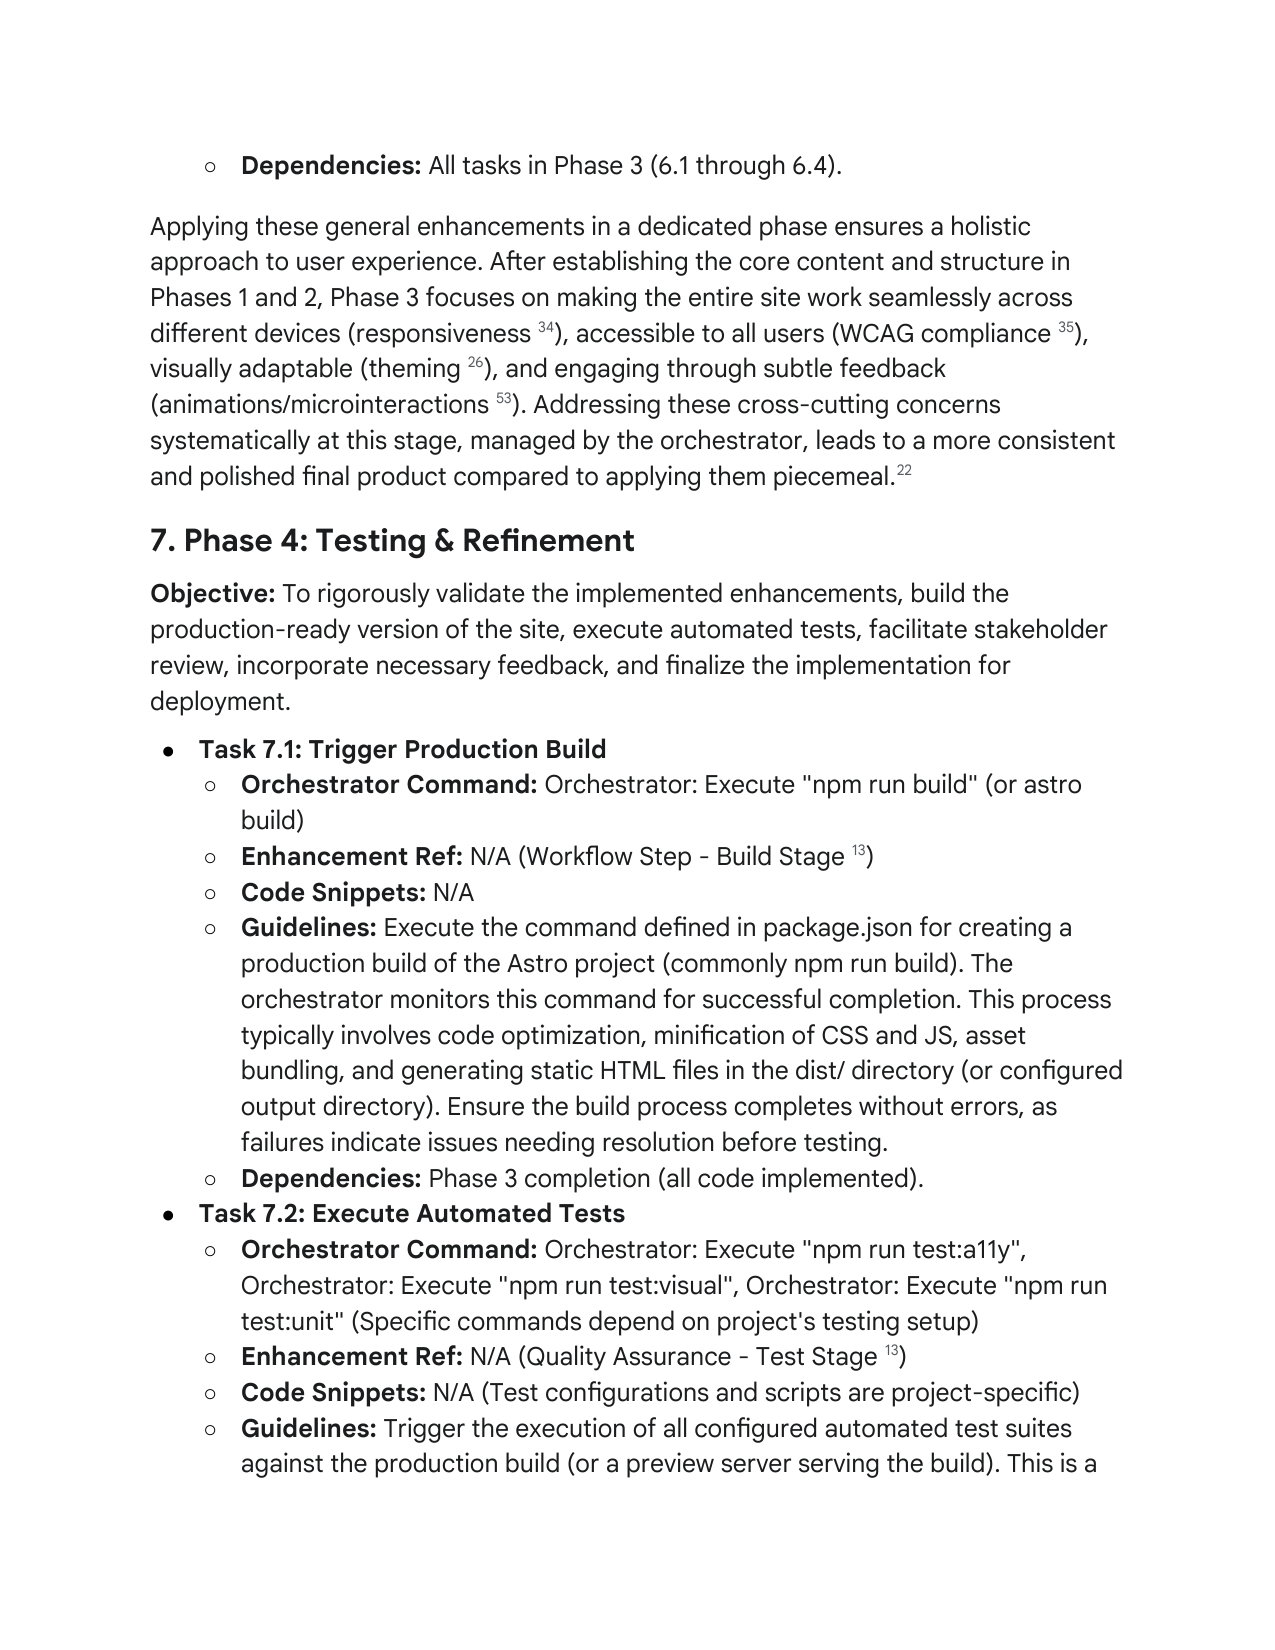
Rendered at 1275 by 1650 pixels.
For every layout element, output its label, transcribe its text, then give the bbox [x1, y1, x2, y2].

list Task 7.2: Execute Automated Tests [161, 1198, 1125, 1230]
list Orchestrator Command: Orchestrator: Execute "npm run build" (or astro build) [203, 770, 1125, 837]
list Code Snippets: N/A (Test configurations and scripts are project-specific) [203, 1377, 1125, 1408]
list Enhancement Ref: N/A (Quality Assurance - Test Stage 13) [203, 1341, 1125, 1373]
text Applying these general enhancements in a dedicated phase ensures a holistic approach to user experience. After establishing the core content and structure in Phases 1 and 2, Phase 3 focuses on making the entire site work seamlessly across different devices (responsiveness 34), accessible to all users (WCAG compliance 35), visually adaptable (theming 26), and engaging through subtle feedback (animations/microinteractions 53). Addressing these cross-cutting concerns systematically at this stage, managed by the orchestrator, leads to a more consistent and polished final product compared to applying them piecemeal.22 [150, 211, 1125, 492]
list Enhancement Ref: N/A (Workflow Step - Build Stage 13) [203, 841, 1125, 873]
list Orchestrator Command: Orchestrator: Execute "npm run test:a11y", Orchestrator: Execute "npm run test:visual", Orchestrator: Execute "npm run test:unit" (Specific commands depend on project's testing setup) [203, 1234, 1125, 1337]
subtitle 7. Phase 4: Testing & Refinement [150, 522, 1125, 561]
text Objective: To rigorously validate the implemented enhancements, build the production-ready version of the site, execute automated tests, facilitate stakeholder review, incorporate necessary feedback, and finalize the implementation for deployment. [150, 579, 1125, 717]
list Dependencies: Phase 3 completion (all code implemented). [203, 1163, 1125, 1194]
list Code Snippets: N/A [203, 877, 1125, 908]
list Dependencies: All tasks in Phase 3 (6.1 through 6.4). [203, 150, 1125, 181]
list Guidelines: Execute the command defined in package.json for creating a production build of the Astro project (commonly npm run build). The orchestrator monitors this command for successful completion. This process typically involves code optimization, minification of CSS and JS, asset bundling, and generating static HTML files in the dist/ directory (or configured output directory). Ensure the build process completes without errors, as failures indicate issues needing resolution before testing. [203, 913, 1125, 1158]
list Task 7.1: Trigger Production Build [161, 734, 1125, 765]
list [203, 1413, 1125, 1480]
